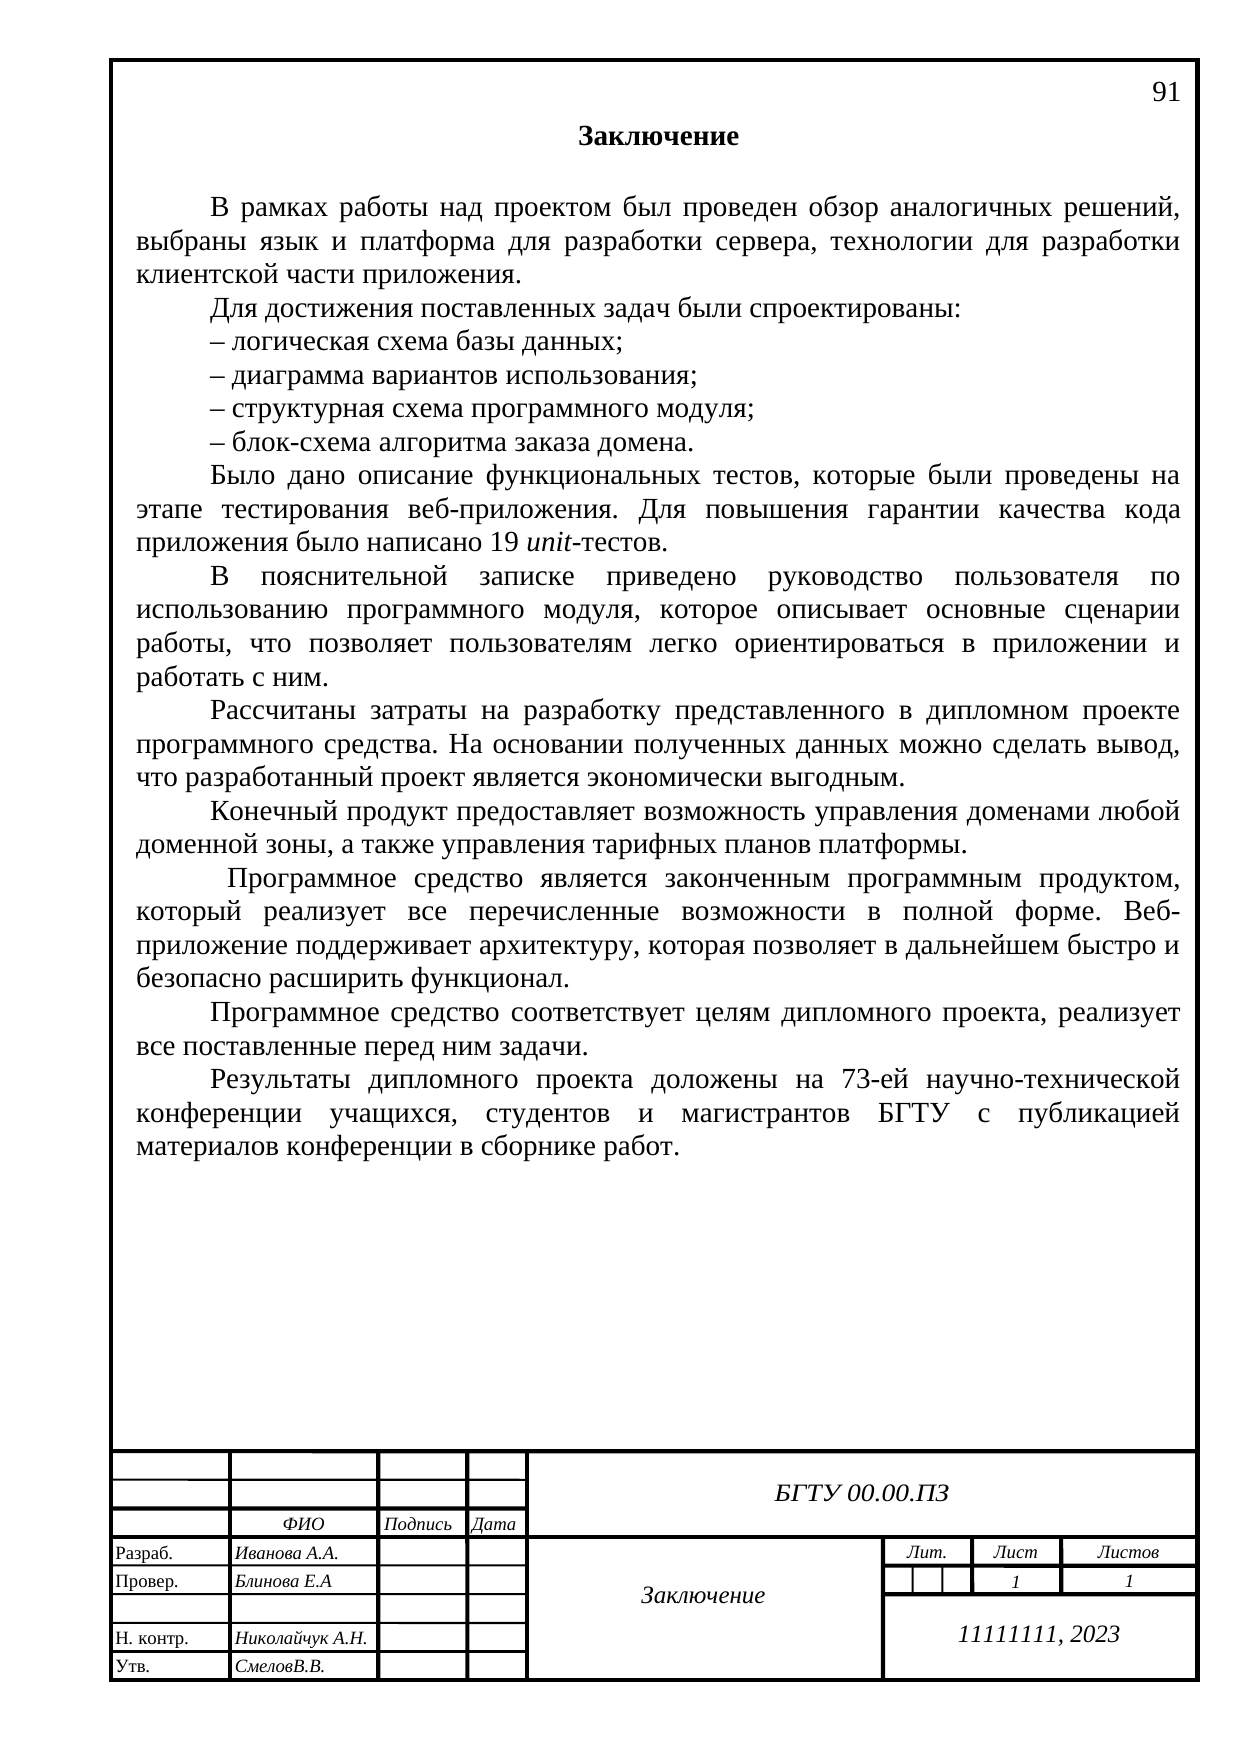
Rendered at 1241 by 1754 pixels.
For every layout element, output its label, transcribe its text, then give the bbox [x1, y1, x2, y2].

text Программное средство соответствует целям дипломного проекта, реализует все поставленные перед ним задачи. [136, 994, 1181, 1061]
text В пояснительной записке приведено руководство пользователя по использованию программного модуля, которое описывает основные сценарии работы, что позволяет пользователям легко ориентироваться в приложении и работать с ним. [136, 558, 1181, 692]
list структурная схема программного модуля; [136, 390, 1181, 424]
text Было дано описание функциональных тестов, которые были проведены на этапе тестирования веб-приложения. Для повышения гарантии качества кода приложения было написано 19 unit-тестов. [136, 457, 1181, 558]
text Рассчитаны затраты на разработку представленного в дипломном проекте программного средства. На основании полученных данных можно сделать вывод, что разработанный проект является экономически выгодным. [136, 692, 1181, 793]
list блок-схема алгоритма заказа домена. [136, 424, 1181, 457]
text Программное средство является законченным программным продуктом, который реализует все перечисленные возможности в полной форме. Веб-приложение поддерживает архитектуру, которая позволяет в дальнейшем быстро и безопасно расширить функционал. [136, 860, 1181, 994]
text В рамках работы над проектом был проведен обзор аналогичных решений, выбраны язык и платформа для разработки сервера, технологии для разработки клиентской части приложения. [136, 189, 1181, 290]
text Для достижения поставленных задач были спроектированы: [136, 290, 1181, 323]
list логическая схема базы данных; [136, 323, 1181, 357]
list диаграмма вариантов использования; [136, 357, 1181, 390]
text Заключение [136, 118, 1181, 152]
text Конечный продукт предоставляет возможность управления доменами любой доменной зоны, а также управления тарифных планов платформы. [136, 793, 1181, 860]
text Результаты дипломного проекта доложены на 73-ей научно-технической конференции учащихся, студентов и магистрантов БГТУ с публикацией материалов конференции в сборнике работ. [136, 1061, 1181, 1162]
